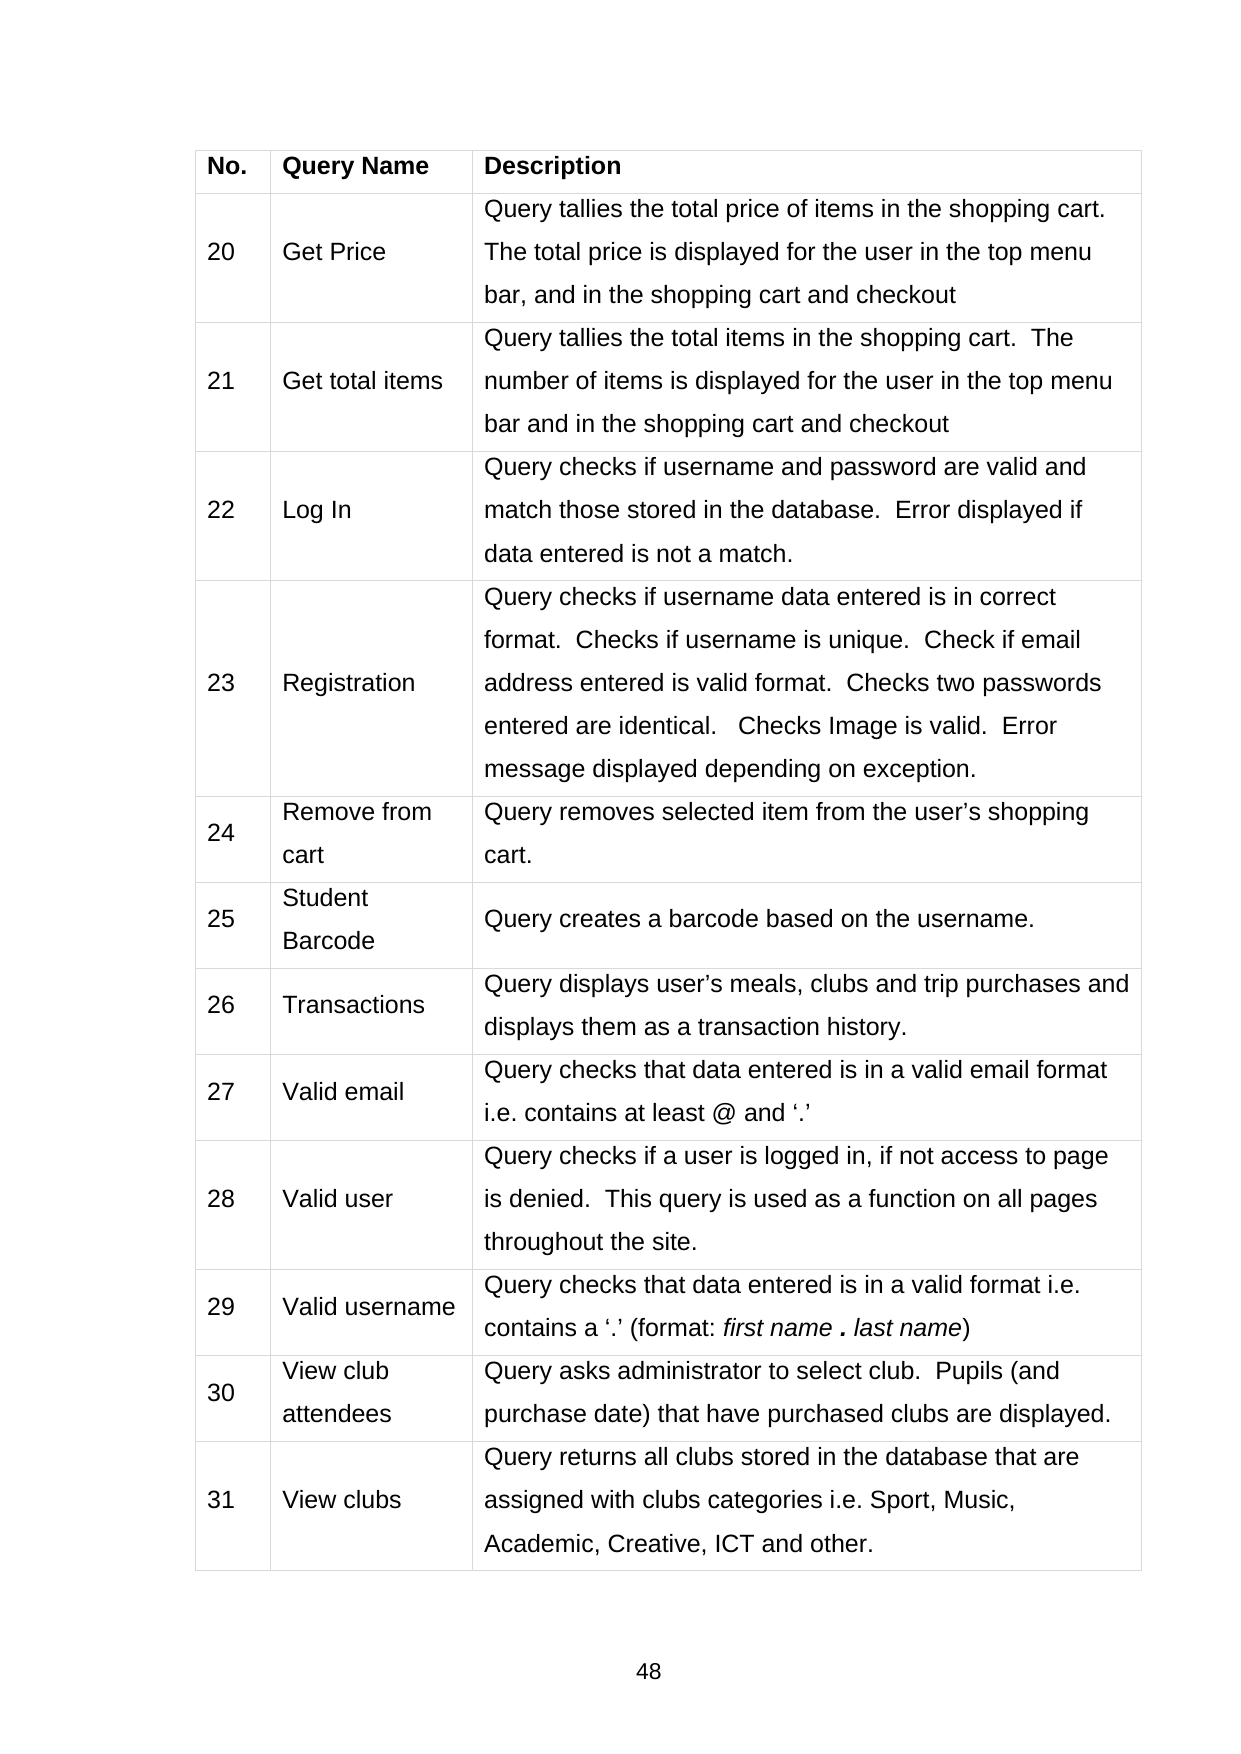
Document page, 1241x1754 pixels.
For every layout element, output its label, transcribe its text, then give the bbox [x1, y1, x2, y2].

table_cell Query checks if username data entered is in correct format. Checks if username is unique. Check if email address entered is valid format. Checks two passwords entered are identical. Checks Image is valid. Error message displayed depending on exception. [473, 581, 1141, 796]
table_cell Get total items [271, 323, 472, 451]
table_cell Log In [271, 452, 472, 580]
table_cell 21 [196, 323, 270, 451]
table_cell 26 [196, 969, 270, 1054]
table_cell 23 [196, 581, 270, 796]
table_cell 28 [196, 1141, 270, 1269]
table_cell Query creates a barcode based on the username. [473, 883, 1141, 968]
table_cell Get Price [271, 194, 472, 322]
table_cell Student Barcode [271, 883, 472, 968]
table_cell 27 [196, 1055, 270, 1140]
table_cell Query tallies the total price of items in the shopping cart. The total price is displayed for the user in the top menu bar, and in the shopping cart and checkout [473, 194, 1141, 322]
table_cell Query removes selected item from the user’s shopping cart. [473, 797, 1141, 882]
table_cell Registration [271, 581, 472, 796]
table_cell Query displays user’s meals, clubs and trip purchases and displays them as a transaction history. [473, 969, 1141, 1054]
table_cell 22 [196, 452, 270, 580]
table_cell View club attendees [271, 1356, 472, 1441]
table_cell 25 [196, 883, 270, 968]
table_cell 30 [196, 1356, 270, 1441]
table_cell Remove from cart [271, 797, 472, 882]
table_cell 29 [196, 1270, 270, 1355]
table_cell Valid email [271, 1055, 472, 1140]
table_cell 31 [196, 1442, 270, 1570]
table_cell Query asks administrator to select club. Pupils (and purchase date) that have purchased clubs are displayed. [473, 1356, 1141, 1441]
table_header Query Name [271, 151, 472, 193]
table_header Description [473, 151, 1141, 193]
table_cell Query checks if a user is logged in, if not access to page is denied. This query is used as a function on all pages throughout the site. [473, 1141, 1141, 1269]
table_cell Query checks that data entered is in a valid format i.e. contains a ‘.’ (format: first name . last name) [473, 1270, 1141, 1355]
table_cell Valid username [271, 1270, 472, 1355]
table_cell View clubs [271, 1442, 472, 1570]
table_cell Query checks that data entered is in a valid email format i.e. contains at least @ and ‘.’ [473, 1055, 1141, 1140]
table_cell Query returns all clubs stored in the database that are assigned with clubs categories i.e. Sport, Music, Academic, Creative, ICT and other. [473, 1442, 1141, 1570]
table_cell Query tallies the total items in the shopping cart. The number of items is displayed for the user in the top menu bar and in the shopping cart and checkout [473, 323, 1141, 451]
table_cell Query checks if username and password are valid and match those stored in the database. Error displayed if data entered is not a match. [473, 452, 1141, 580]
table_cell Transactions [271, 969, 472, 1054]
table_cell 24 [196, 797, 270, 882]
table_cell 20 [196, 194, 270, 322]
table_header No. [196, 151, 270, 193]
table_cell Valid user [271, 1141, 472, 1269]
